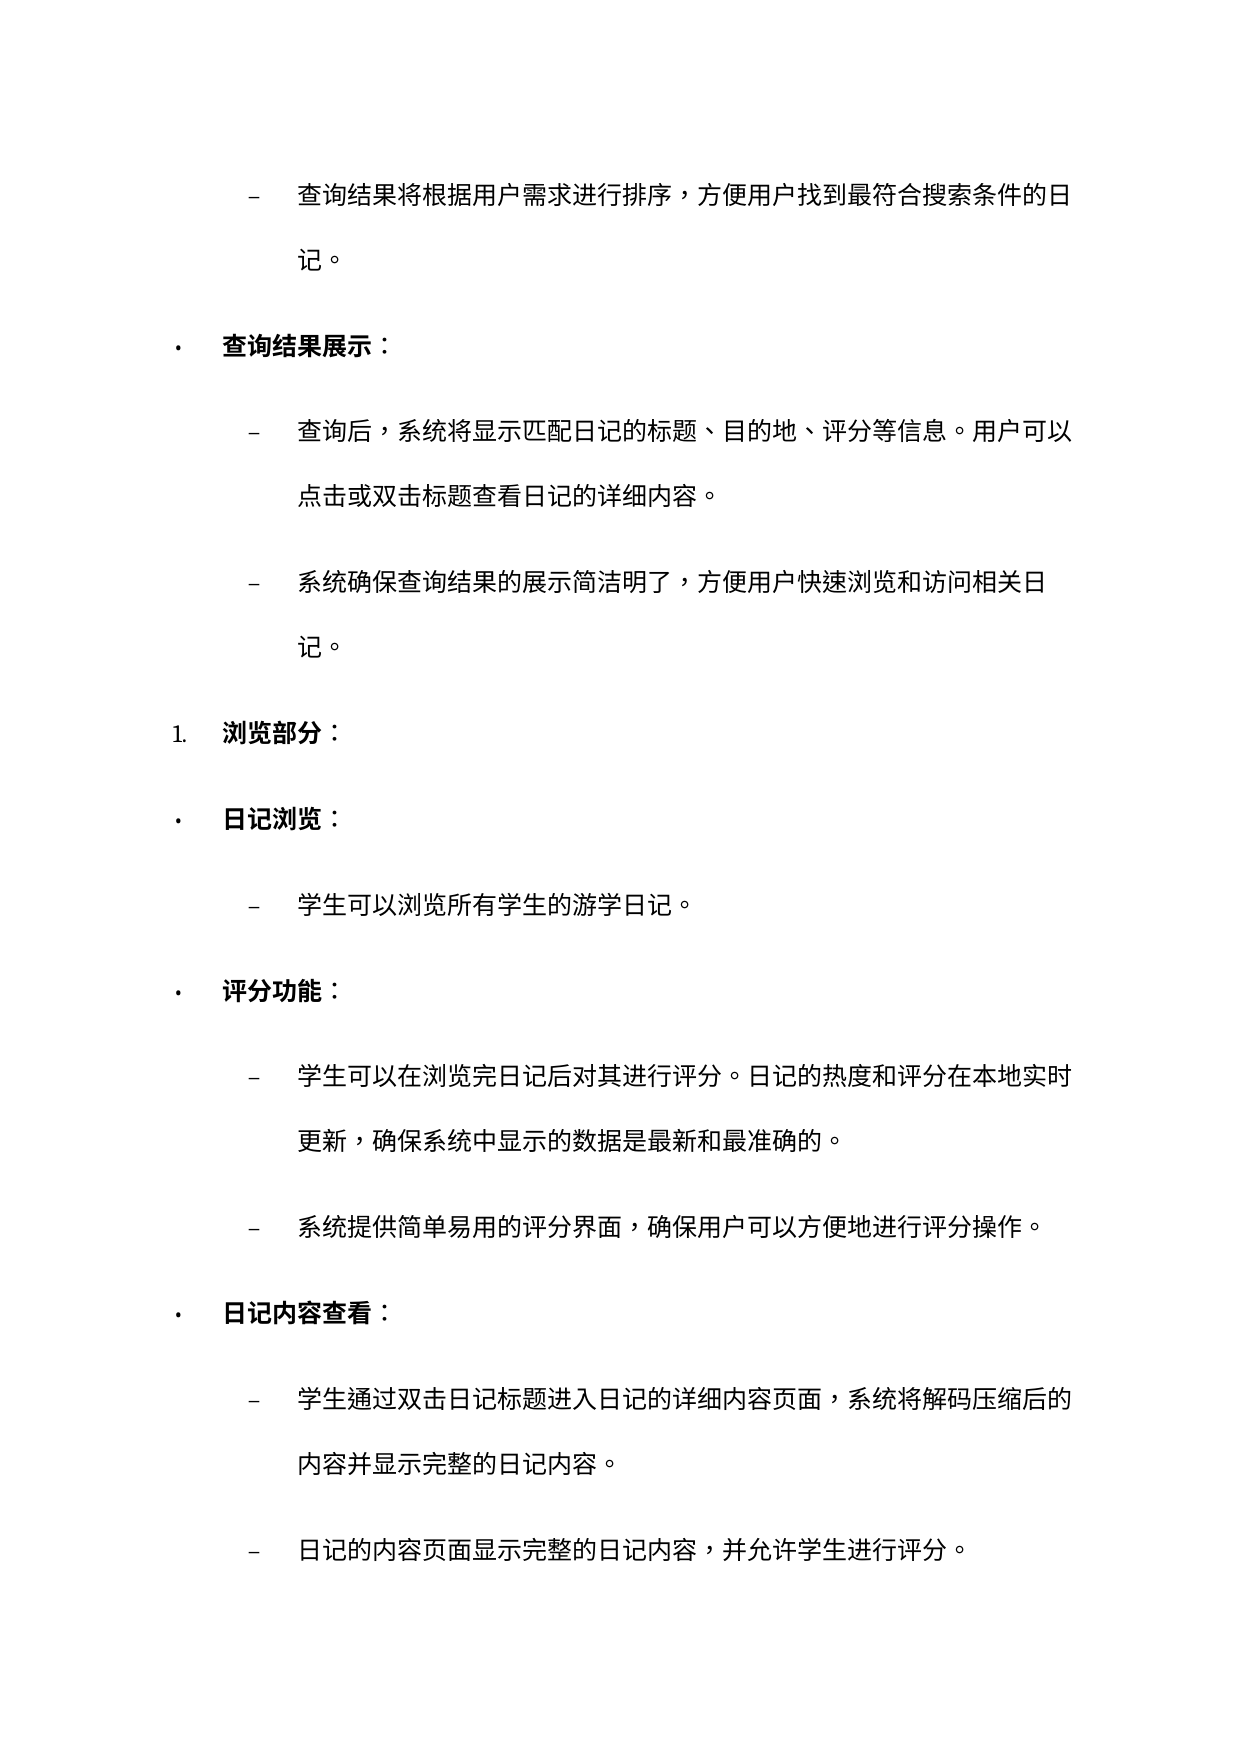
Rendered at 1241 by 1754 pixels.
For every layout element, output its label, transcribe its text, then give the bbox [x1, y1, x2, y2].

list 学生可以在浏览完日记后对其进行评分。日记的热度和评分在本地实时更新，确保系统中显示的数据是最新和最准确的。 [248, 1044, 1092, 1174]
list 日记的内容页面显示完整的日记内容，并允许学生进行评分。 [248, 1517, 1092, 1582]
list 查询结果展示： [173, 313, 1092, 378]
list 评分功能： [173, 958, 1092, 1023]
list 学生可以浏览所有学生的游学日记。 [248, 872, 1092, 937]
list 查询后，系统将显示匹配日记的标题、目的地、评分等信息。用户可以点击或双击标题查看日记的详细内容。 [248, 399, 1092, 529]
list 日记内容查看： [173, 1280, 1092, 1345]
list 系统提供简单易用的评分界面，确保用户可以方便地进行评分操作。 [248, 1194, 1092, 1259]
list 浏览部分： [173, 700, 1092, 765]
list 日记浏览： [173, 786, 1092, 851]
list 查询结果将根据用户需求进行排序，方便用户找到最符合搜索条件的日记。 [248, 162, 1092, 292]
list 学生通过双击日记标题进入日记的详细内容页面，系统将解码压缩后的内容并显示完整的日记内容。 [248, 1366, 1092, 1496]
list 系统确保查询结果的展示简洁明了，方便用户快速浏览和访问相关日记。 [248, 549, 1092, 679]
